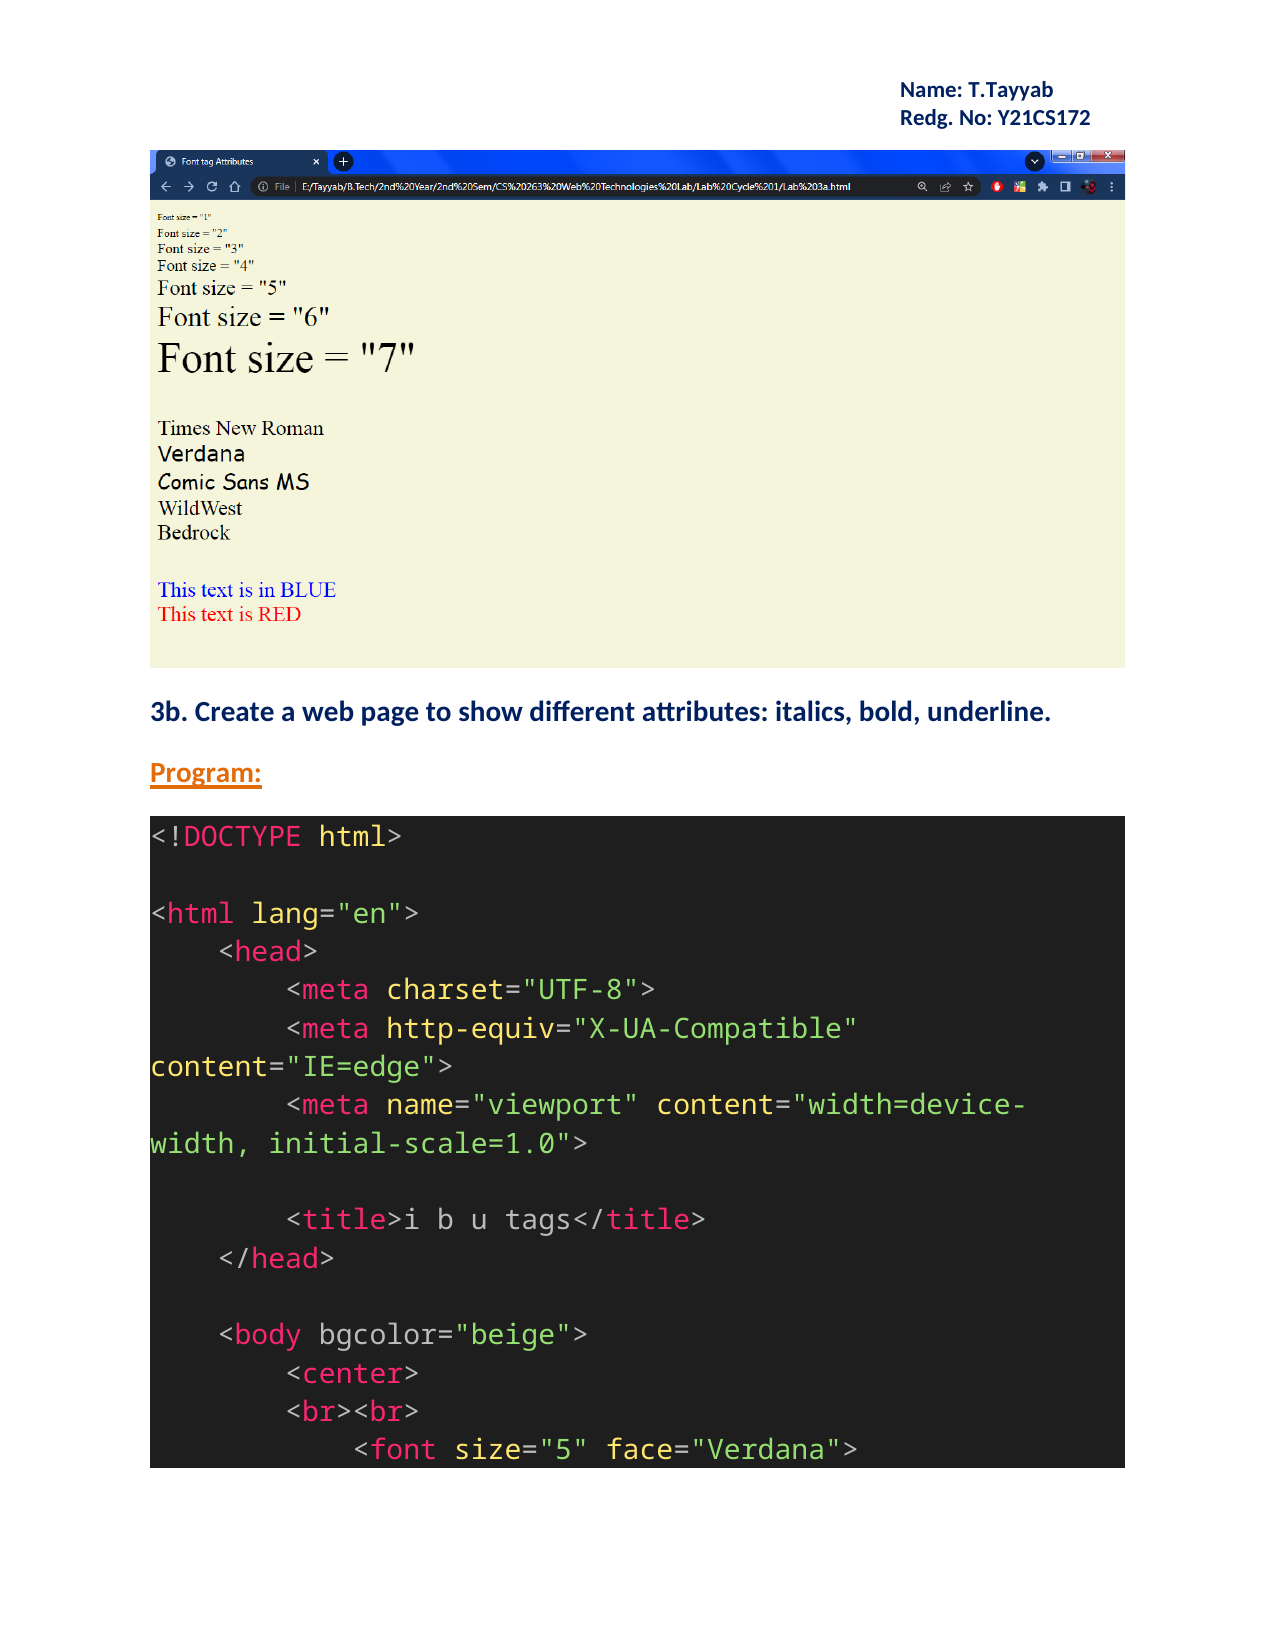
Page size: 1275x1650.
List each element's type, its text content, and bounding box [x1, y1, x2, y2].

text <meta charset="UTF-8"> [150, 970, 1125, 1008]
text <title>i b u tags</title> [150, 1200, 1125, 1238]
text <head> [150, 931, 1125, 970]
text </head> [150, 1238, 1125, 1276]
text <!DOCTYPE html> [150, 816, 1125, 855]
text <meta http-equiv="X-UA-Compatible" content="IE=edge"> [150, 1008, 1125, 1085]
text <meta name="viewport" content="width=device-width, initial-scale=1.0"> [150, 1085, 1125, 1161]
text <body bgcolor="beige"> [150, 1315, 1125, 1353]
text Program: [150, 754, 1125, 790]
text <center> [150, 1353, 1125, 1391]
text 3b. Create a web page to show different attributes: italics, bold, underline. [150, 693, 1125, 728]
text <html lang="en"> [150, 893, 1125, 931]
picture [150, 150, 1125, 668]
text <br><br> [150, 1391, 1125, 1430]
text <font size="5" face="Verdana"> [150, 1430, 1125, 1468]
